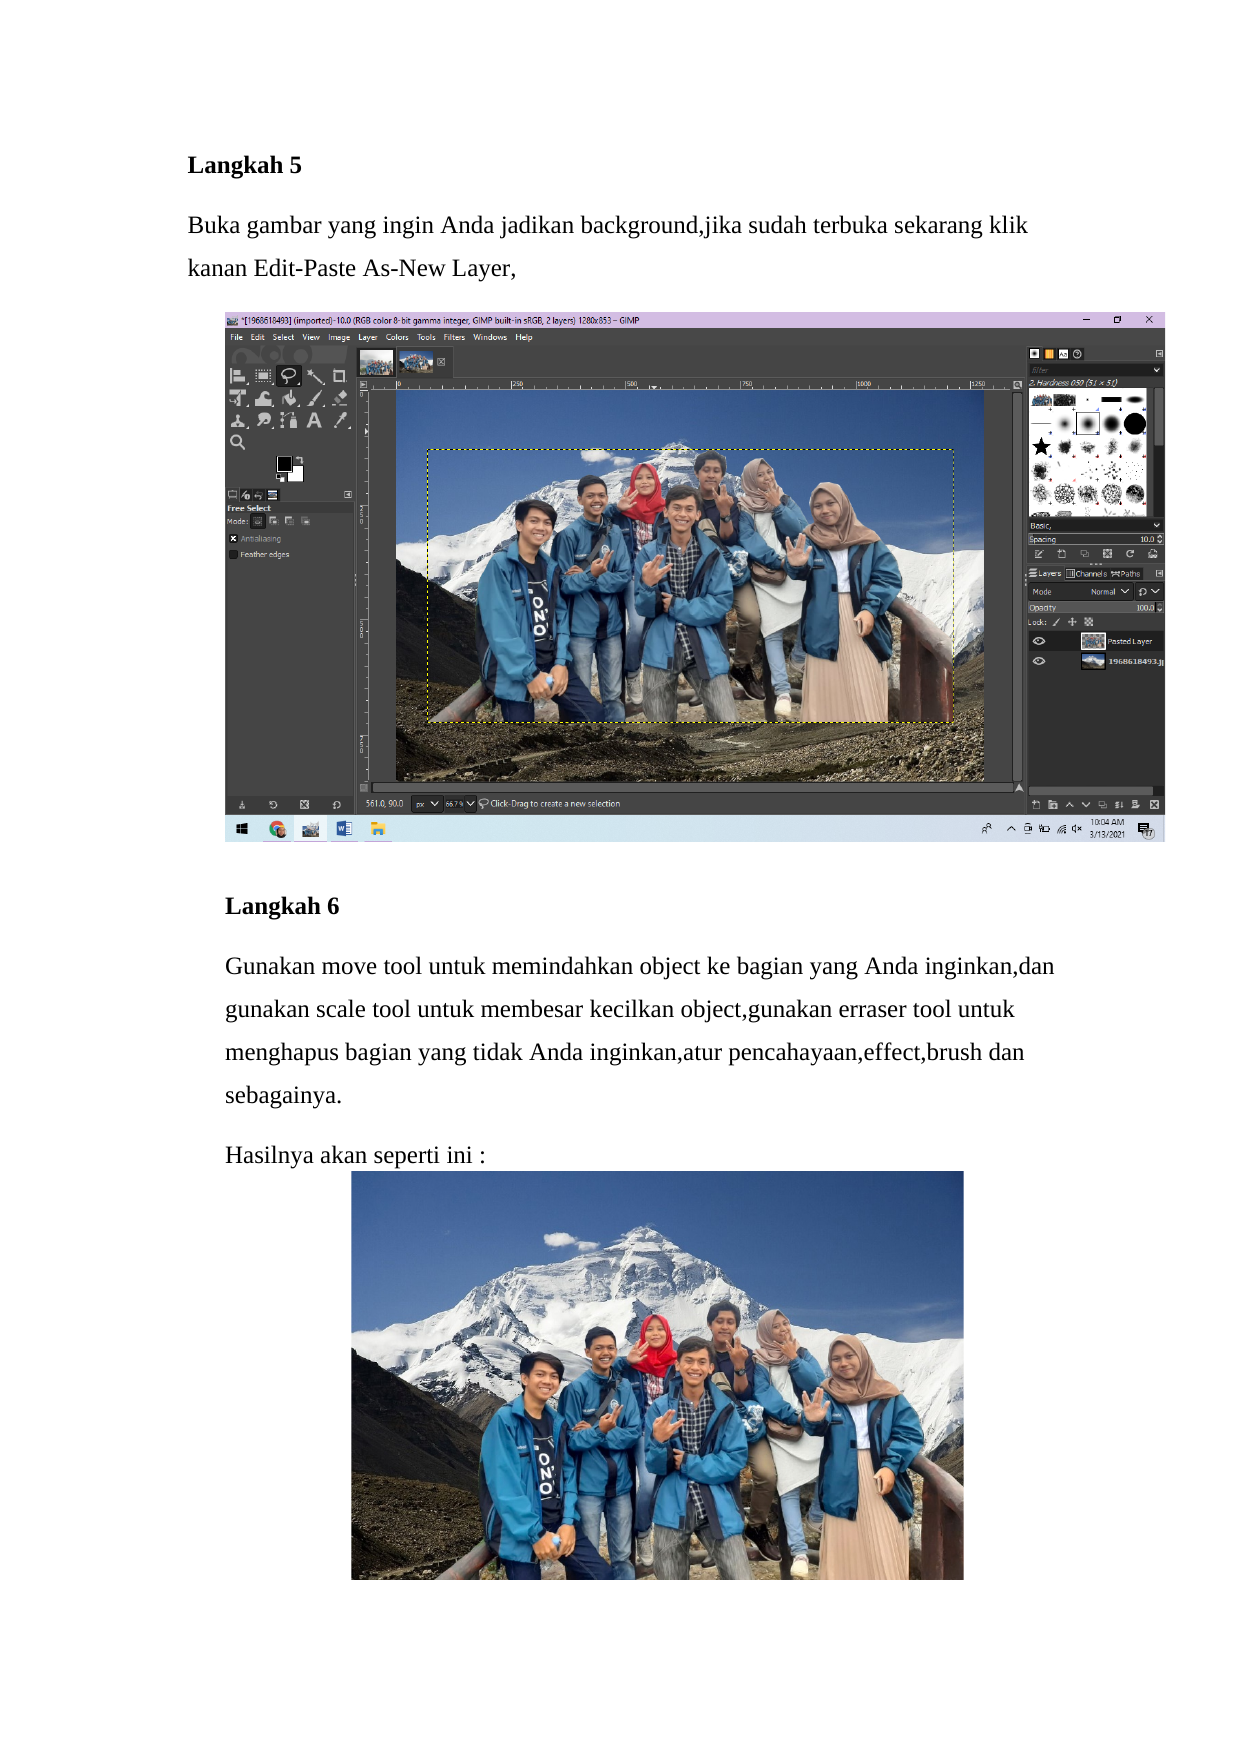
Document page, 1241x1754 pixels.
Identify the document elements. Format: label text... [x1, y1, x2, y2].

text Buka gambar yang ingin Anda jadikan background,jika sudah terbuka sekarang klik kanan Edit-Paste As-New Layer, [187, 210, 1090, 282]
text Langkah 6 [150, 891, 1090, 920]
text Langkah 5 [150, 150, 1090, 179]
picture [225, 312, 1166, 842]
picture [351, 1171, 964, 1580]
text Gunakan move tool untuk memindahkan object ke bagian yang Anda inginkan,dan gunakan scale tool untuk membesar kecilkan object,gunakan erraser tool untuk menghapus bagian yang tidak Anda inginkan,atur pencahayaan,effect,brush dan sebagainya. [225, 951, 1090, 1109]
list Hasilnya akan seperti ini : [225, 1140, 1090, 1169]
